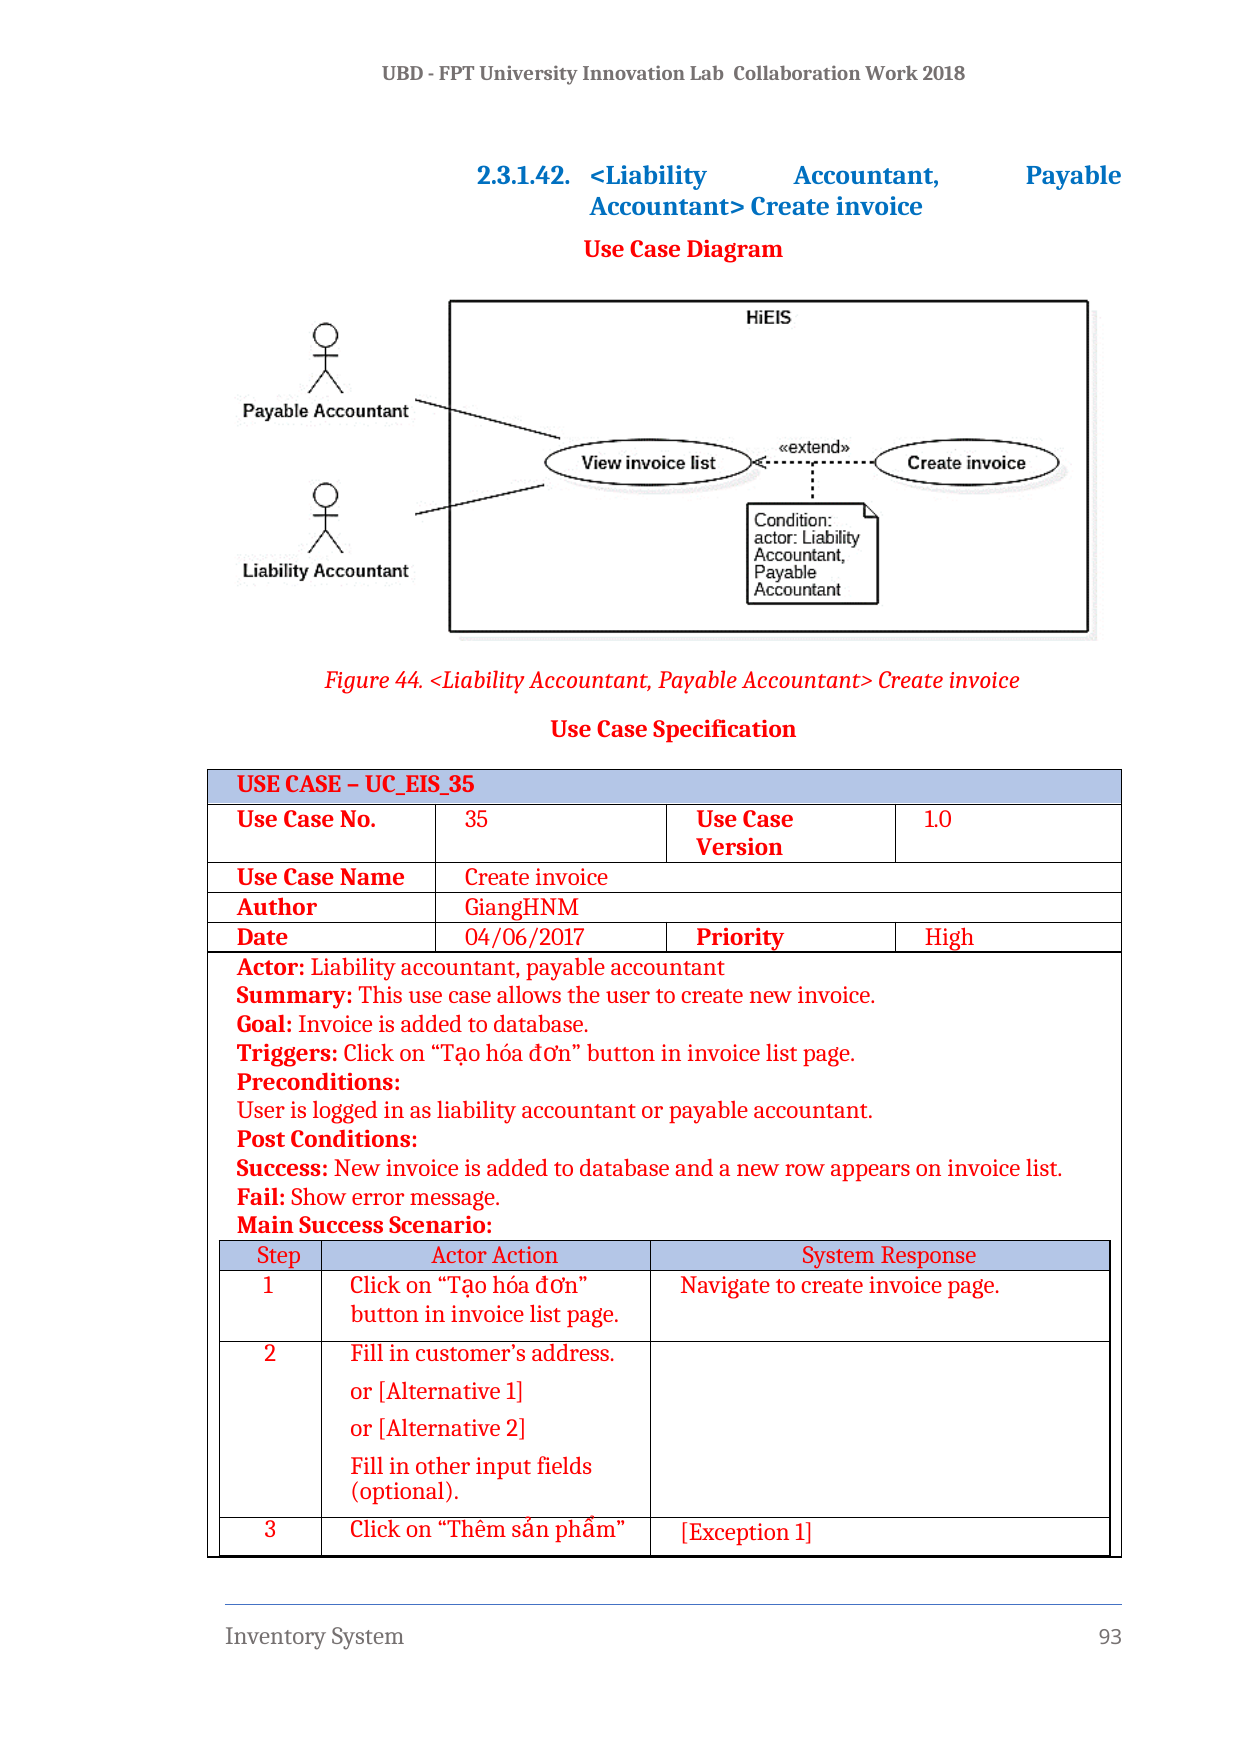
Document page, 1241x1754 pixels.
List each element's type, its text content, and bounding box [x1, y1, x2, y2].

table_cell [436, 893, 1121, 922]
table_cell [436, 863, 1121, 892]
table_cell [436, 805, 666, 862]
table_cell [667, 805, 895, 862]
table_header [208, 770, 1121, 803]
text Use Case Diagram [244, 235, 1122, 264]
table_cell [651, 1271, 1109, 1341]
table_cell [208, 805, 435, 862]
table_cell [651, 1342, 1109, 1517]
picture [224, 288, 1141, 641]
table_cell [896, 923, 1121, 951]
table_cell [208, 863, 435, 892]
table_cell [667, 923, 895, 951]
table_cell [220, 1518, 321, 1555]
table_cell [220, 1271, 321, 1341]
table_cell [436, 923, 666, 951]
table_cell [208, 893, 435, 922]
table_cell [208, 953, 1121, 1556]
text <Liability Accountant, Payable Accountant> Create invoice [477, 160, 1122, 222]
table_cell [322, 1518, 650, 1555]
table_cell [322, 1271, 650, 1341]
text Use Case Specification [225, 715, 1122, 744]
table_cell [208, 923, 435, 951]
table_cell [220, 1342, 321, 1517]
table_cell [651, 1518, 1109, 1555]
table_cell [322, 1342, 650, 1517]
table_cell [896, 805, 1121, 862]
